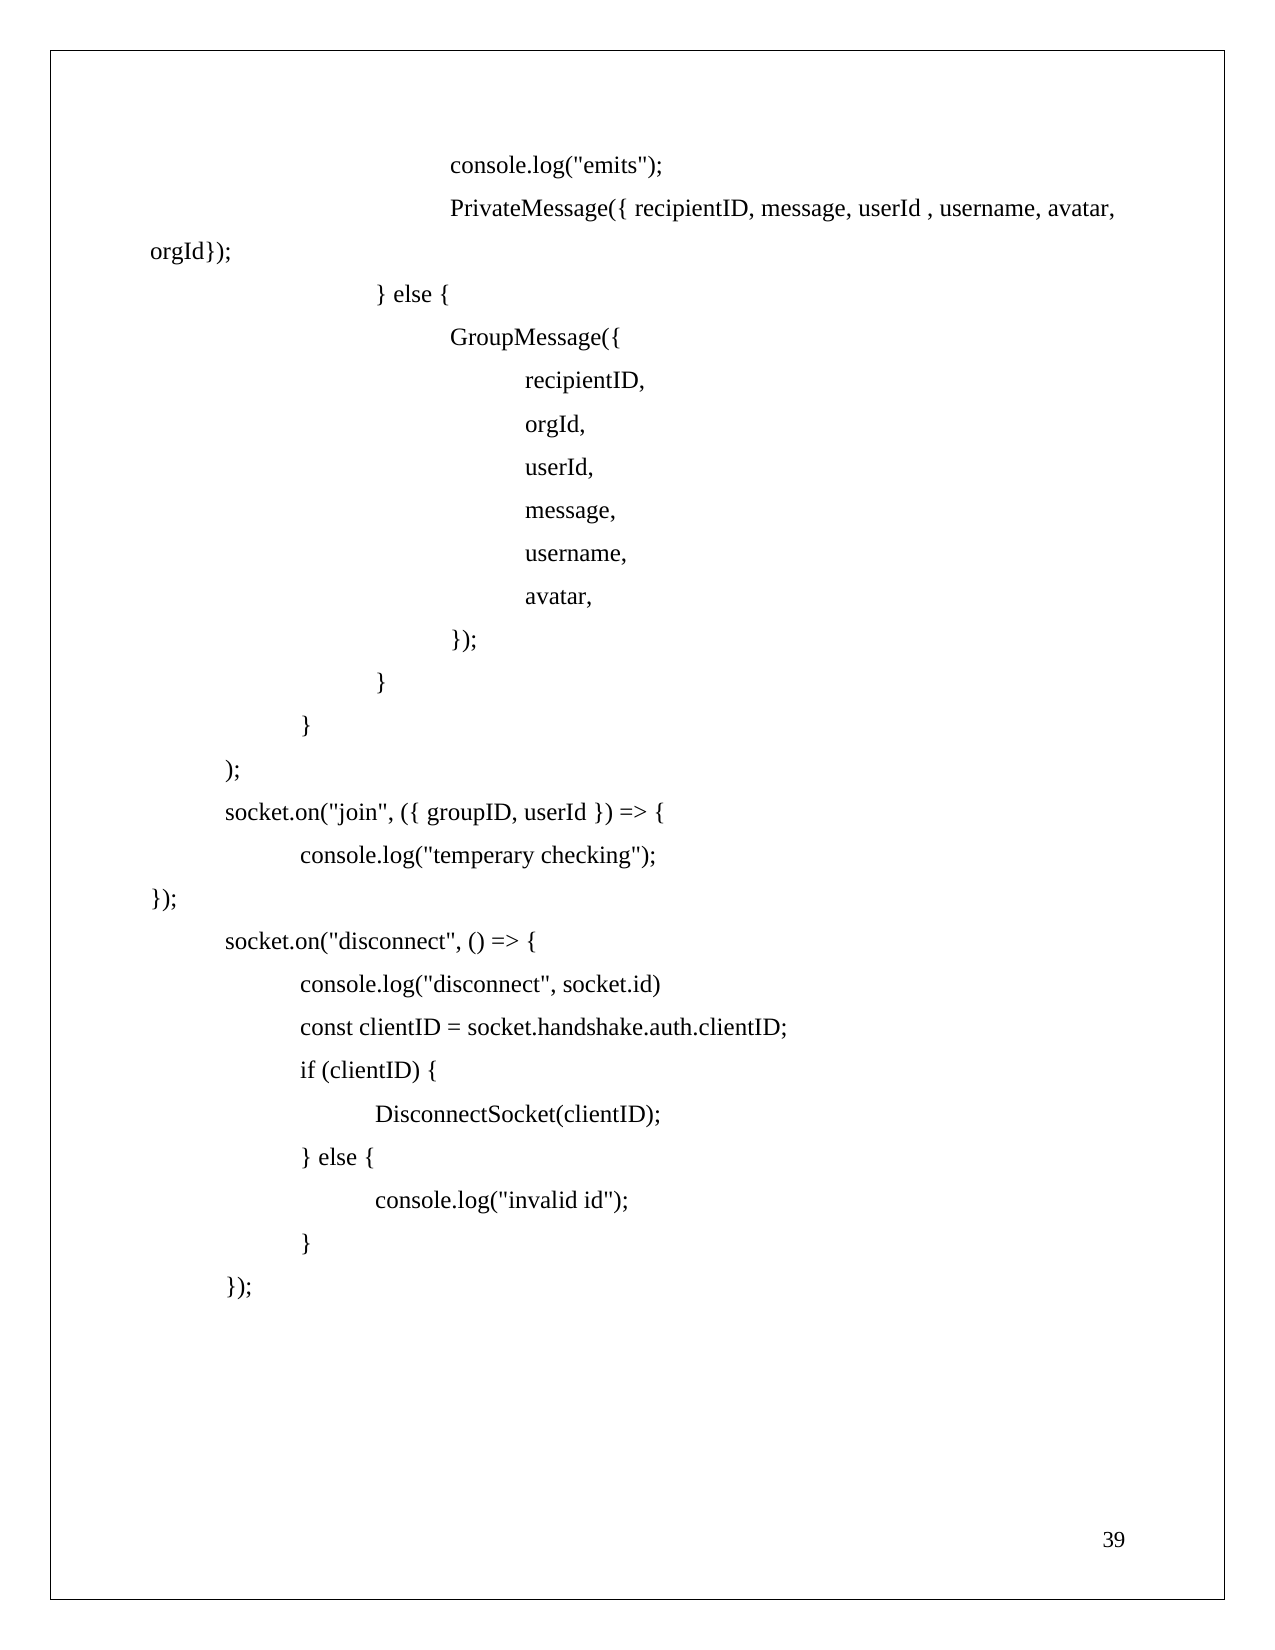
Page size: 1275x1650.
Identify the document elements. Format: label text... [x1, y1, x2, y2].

text console.log("temperary checking"); [150, 840, 1125, 869]
text } else { [150, 1142, 1125, 1171]
text ); [150, 754, 1125, 782]
text }); [150, 624, 1125, 653]
text console.log("invalid id"); [150, 1185, 1125, 1214]
text PrivateMessage({ recipientID, message, userId , username, avatar, orgId}); [150, 193, 1125, 265]
text avatar, [150, 581, 1125, 610]
text }); [150, 1271, 1125, 1300]
text } [150, 711, 1125, 739]
text orgId, [150, 409, 1125, 437]
text } [150, 667, 1125, 696]
text console.log("disconnect", socket.id) [150, 969, 1125, 998]
text if (clientID) { [150, 1056, 1125, 1084]
text } [150, 1228, 1125, 1257]
text message, [150, 495, 1125, 524]
text userId, [150, 452, 1125, 481]
text socket.on("disconnect", () => { [150, 926, 1125, 955]
text socket.on("join", ({ groupID, userId }) => { [150, 797, 1125, 826]
text console.log("emits"); [150, 150, 1125, 179]
text username, [150, 538, 1125, 567]
text }); [150, 883, 1125, 912]
text const clientID = socket.handshake.auth.clientID; [150, 1012, 1125, 1041]
text } else { [150, 279, 1125, 308]
text GroupMessage({ [150, 322, 1125, 351]
text DisconnectSocket(clientID); [150, 1099, 1125, 1127]
text recipientID, [150, 366, 1125, 394]
